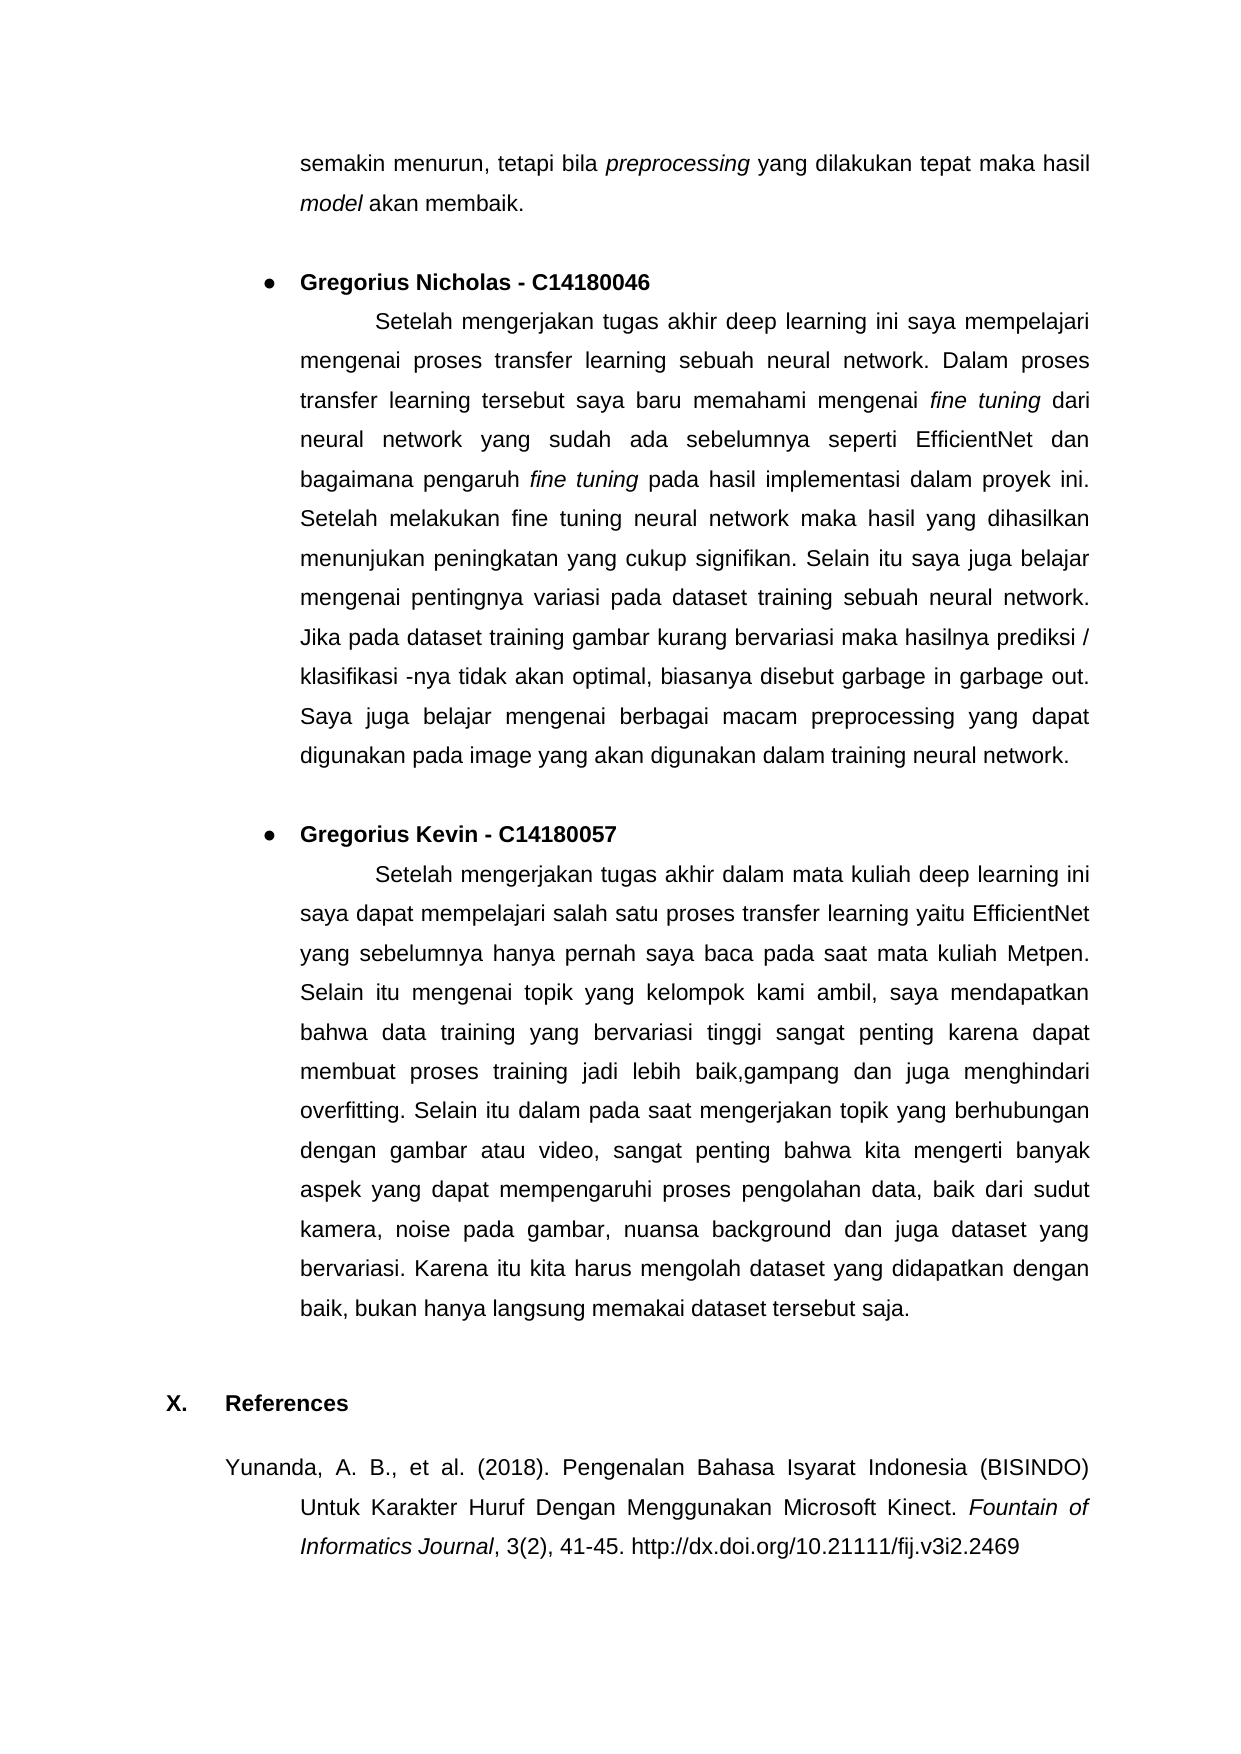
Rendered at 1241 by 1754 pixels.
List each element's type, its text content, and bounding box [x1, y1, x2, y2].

text Setelah mengerjakan tugas akhir dalam mata kuliah deep learning ini saya dapat mempelajari salah satu proses transfer learning yaitu EfficientNet yang sebelumnya hanya pernah saya baca pada saat mata kuliah Metpen. Selain itu mengenai topik yang kelompok kami ambil, saya mendapatkan bahwa data training yang bervariasi tinggi sangat penting karena dapat membuat proses training jadi lebih baik,gampang dan juga menghindari overfitting. Selain itu dalam pada saat mengerjakan topik yang berhubungan dengan gambar atau video, sangat penting bahwa kita mengerti banyak aspek yang dapat mempengaruhi proses pengolahan data, baik dari sudut kamera, noise pada gambar, nuansa background dan juga dataset yang bervariasi. Karena itu kita harus mengolah dataset yang didapatkan dengan baik, bukan hanya langsung memakai dataset tersebut saja. [300, 861, 1090, 1321]
list Gregorius Kevin - C14180057 [262, 821, 1090, 847]
list Gregorius Nicholas - C14180046 [262, 268, 1090, 295]
text Setelah mengerjakan tugas akhir deep learning ini saya mempelajari mengenai proses transfer learning sebuah neural network. Dalam proses transfer learning tersebut saya baru memahami mengenai fine tuning dari neural network yang sudah ada sebelumnya seperti EfficientNet dan bagaimana pengaruh fine tuning pada hasil implementasi dalam proyek ini. Setelah melakukan fine tuning neural network maka hasil yang dihasilkan menunjukan peningkatan yang cukup signifikan. Selain itu saya juga belajar mengenai pentingnya variasi pada dataset training sebuah neural network. Jika pada dataset training gambar kurang bervariasi maka hasilnya prediksi / klasifikasi -nya tidak akan optimal, biasanya disebut garbage in garbage out. Saya juga belajar mengenai berbagai macam preprocessing yang dapat digunakan pada image yang akan digunakan dalam training neural network. [300, 308, 1090, 768]
subtitle References [187, 1389, 1090, 1416]
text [300, 150, 1090, 216]
text Yunanda, A. B., et al. (2018). Pengenalan Bahasa Isyarat Indonesia (BISINDO) Untuk Karakter Huruf Dengan Menggunakan Microsoft Kinect. Fountain of Informatics Journal, 3(2), 41-45. http://dx.doi.org/10.21111/fij.v3i2.2469 [225, 1454, 1090, 1559]
